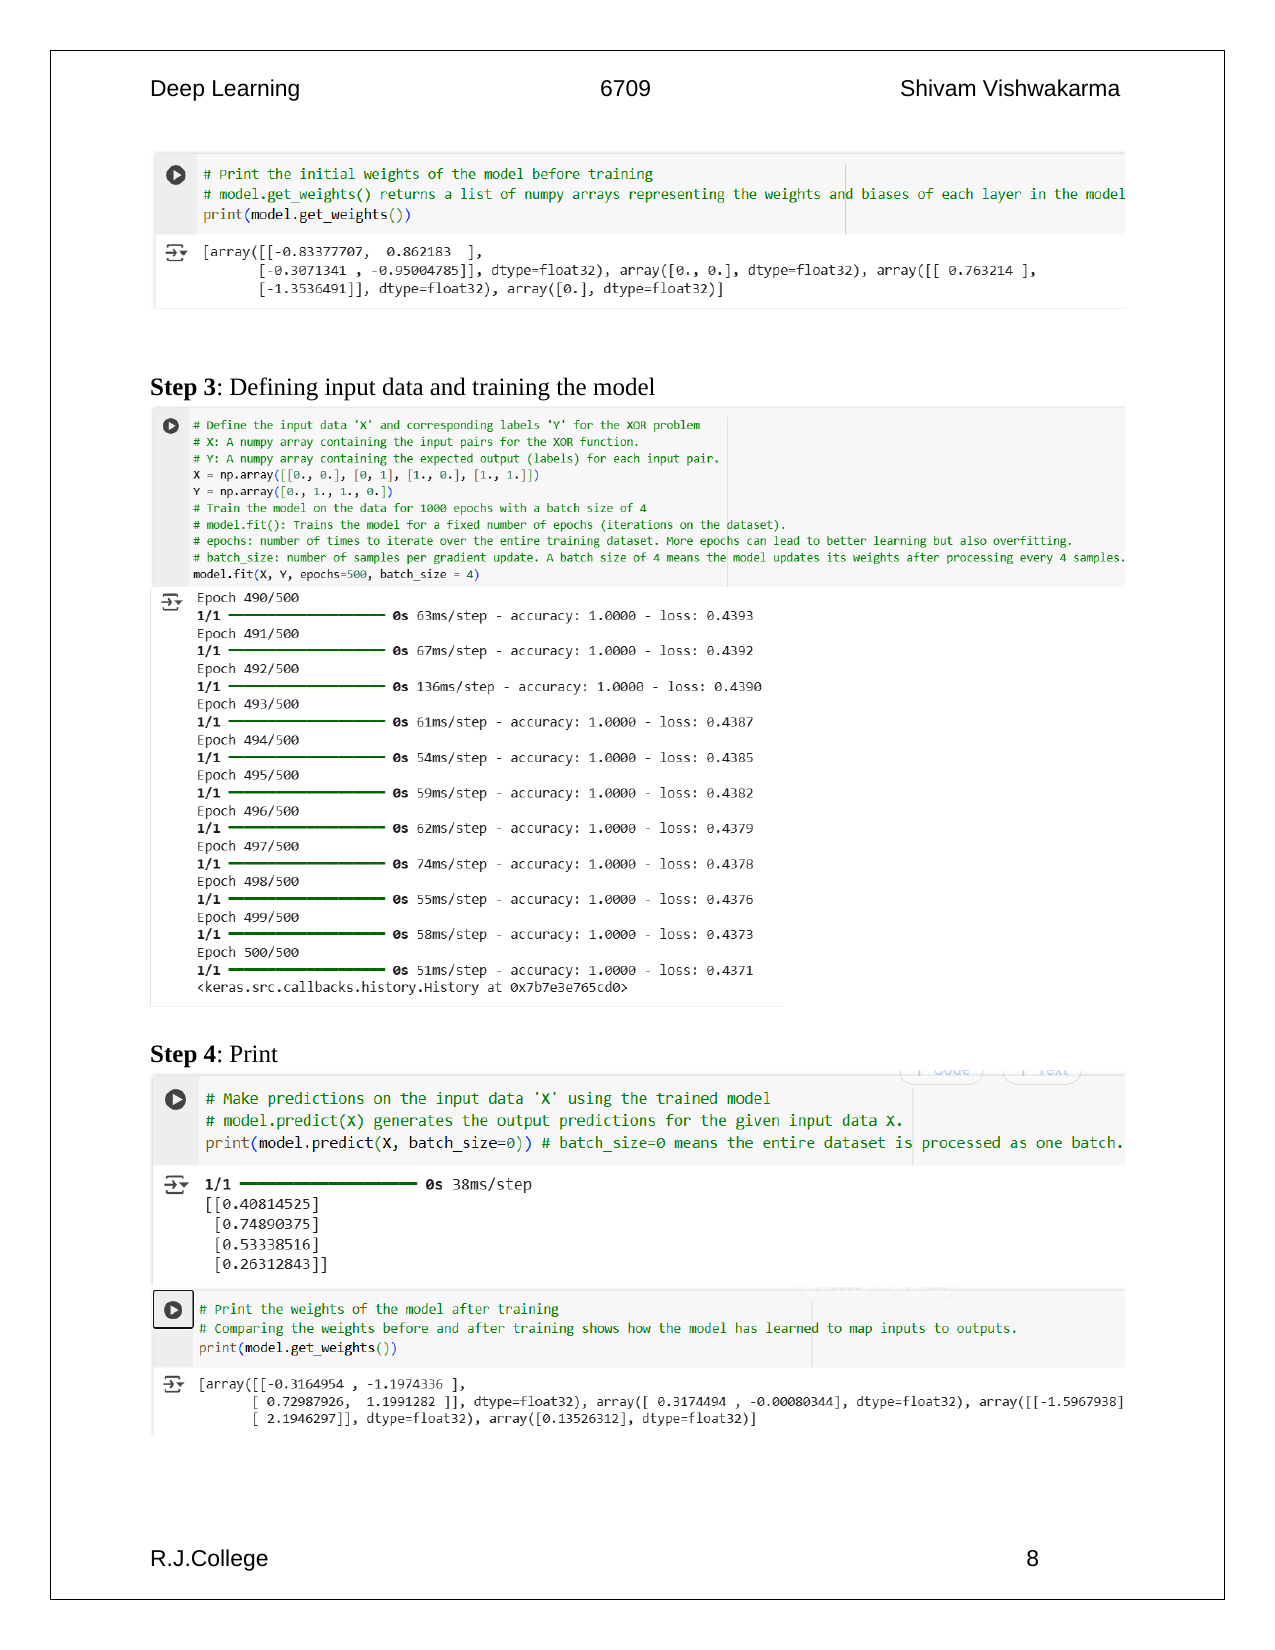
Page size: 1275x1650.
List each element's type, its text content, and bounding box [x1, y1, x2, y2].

picture [150, 1070, 1125, 1285]
text Step 3: Defining input data and training the model [150, 372, 1125, 401]
picture [150, 403, 1125, 587]
text Step 4: Print [150, 1039, 1125, 1068]
picture [150, 150, 1125, 309]
picture [150, 588, 783, 1007]
picture [150, 1287, 1125, 1437]
